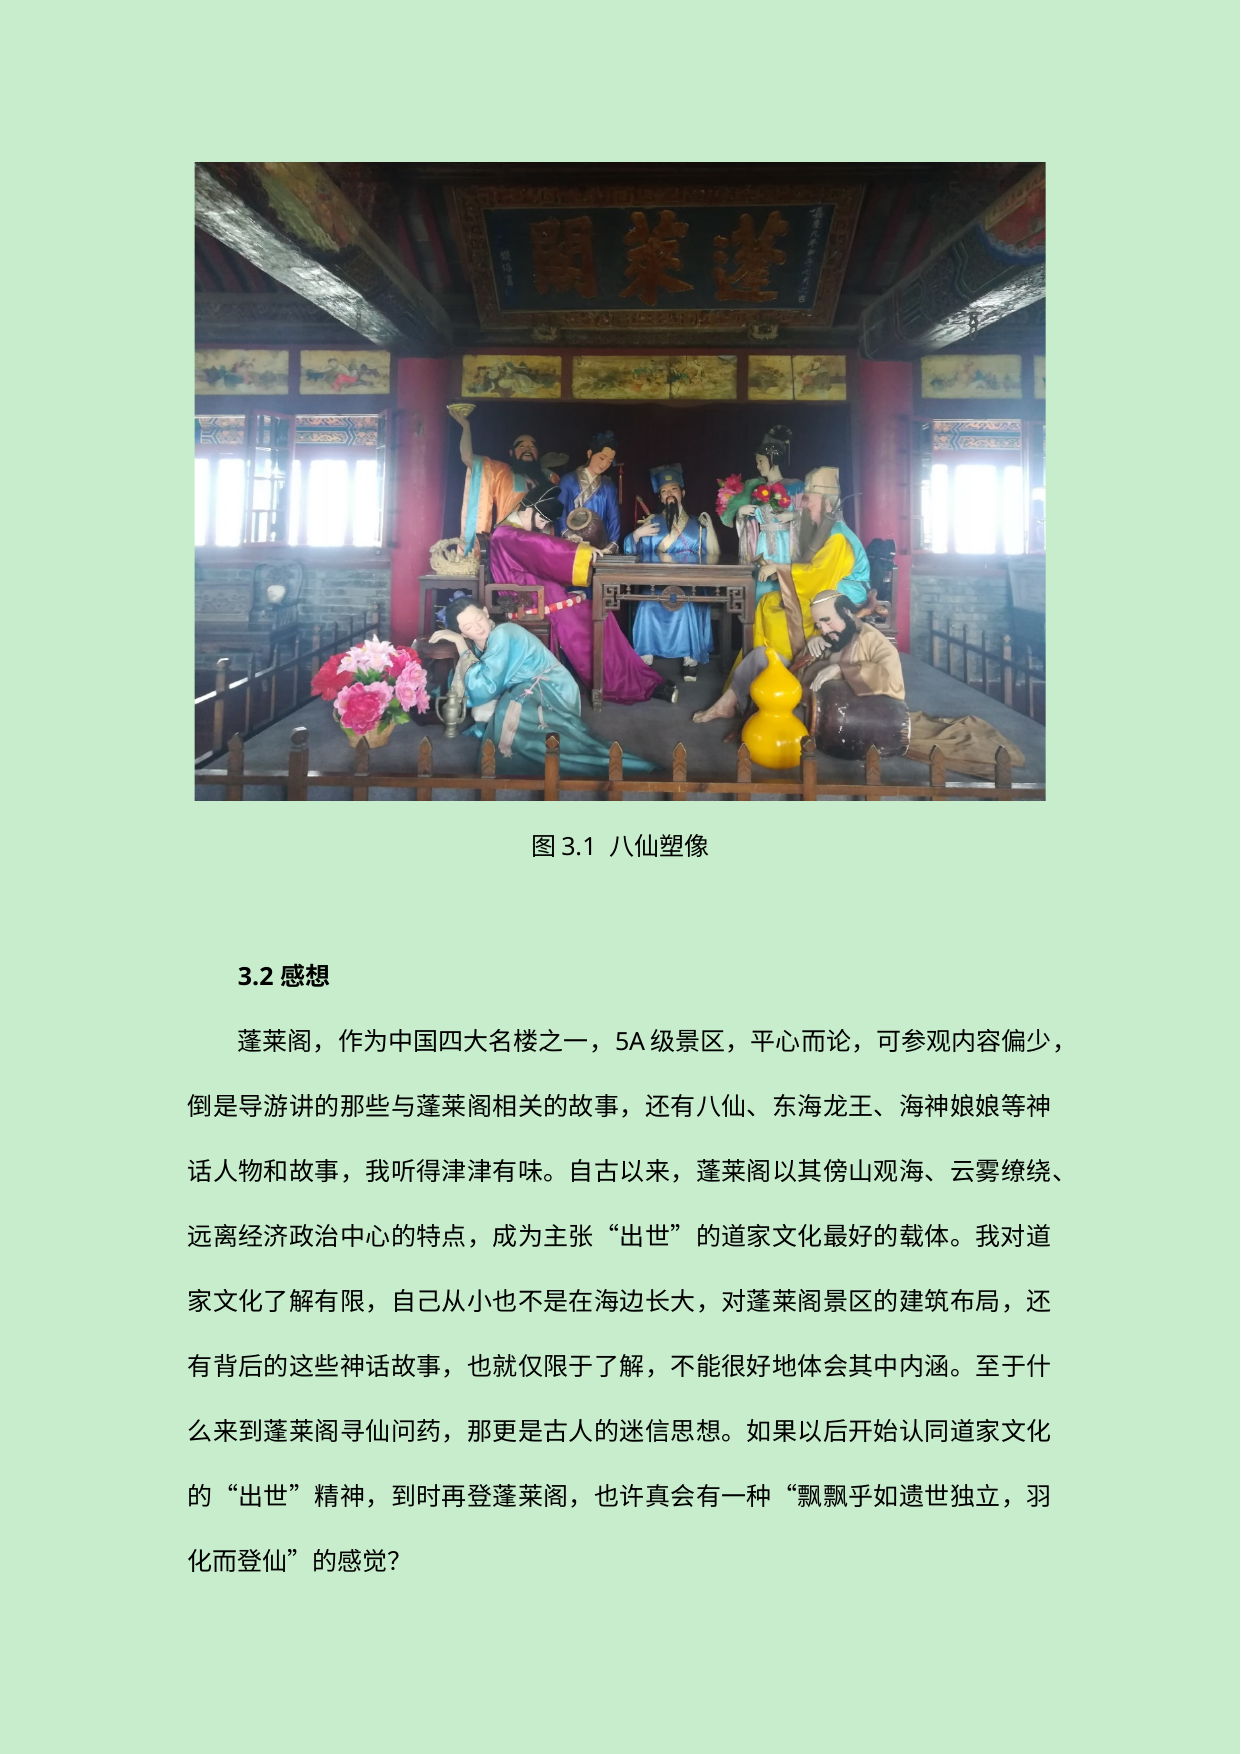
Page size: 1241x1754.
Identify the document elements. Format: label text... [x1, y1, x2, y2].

text 3.2 感想 [187, 942, 1053, 1007]
text 蓬莱阁，作为中国四大名楼之一，5A级景区，平心而论，可参观内容偏少，倒是导游讲的那些与蓬莱阁相关的故事，还有八仙、东海龙王、海神娘娘等神话人物和故事，我听得津津有味。自古以来，蓬莱阁以其傍山观海、云雾缭绕、远离经济政治中心的特点，成为主张“出世”的道家文化最好的载体。我对道家文化了解有限，自己从小也不是在海边长大，对蓬莱阁景区的建筑布局，还有背后的这些神话故事，也就仅限于了解，不能很好地体会其中内涵。至于什么来到蓬莱阁寻仙问药，那更是古人的迷信思想。如果以后开始认同道家文化的“出世”精神，到时再登蓬莱阁，也许真会有一种“飘飘乎如遗世独立，羽化而登仙”的感觉？ [187, 1007, 1053, 1592]
text 图3.1 八仙塑像 [187, 812, 1053, 877]
picture [194, 162, 1046, 801]
